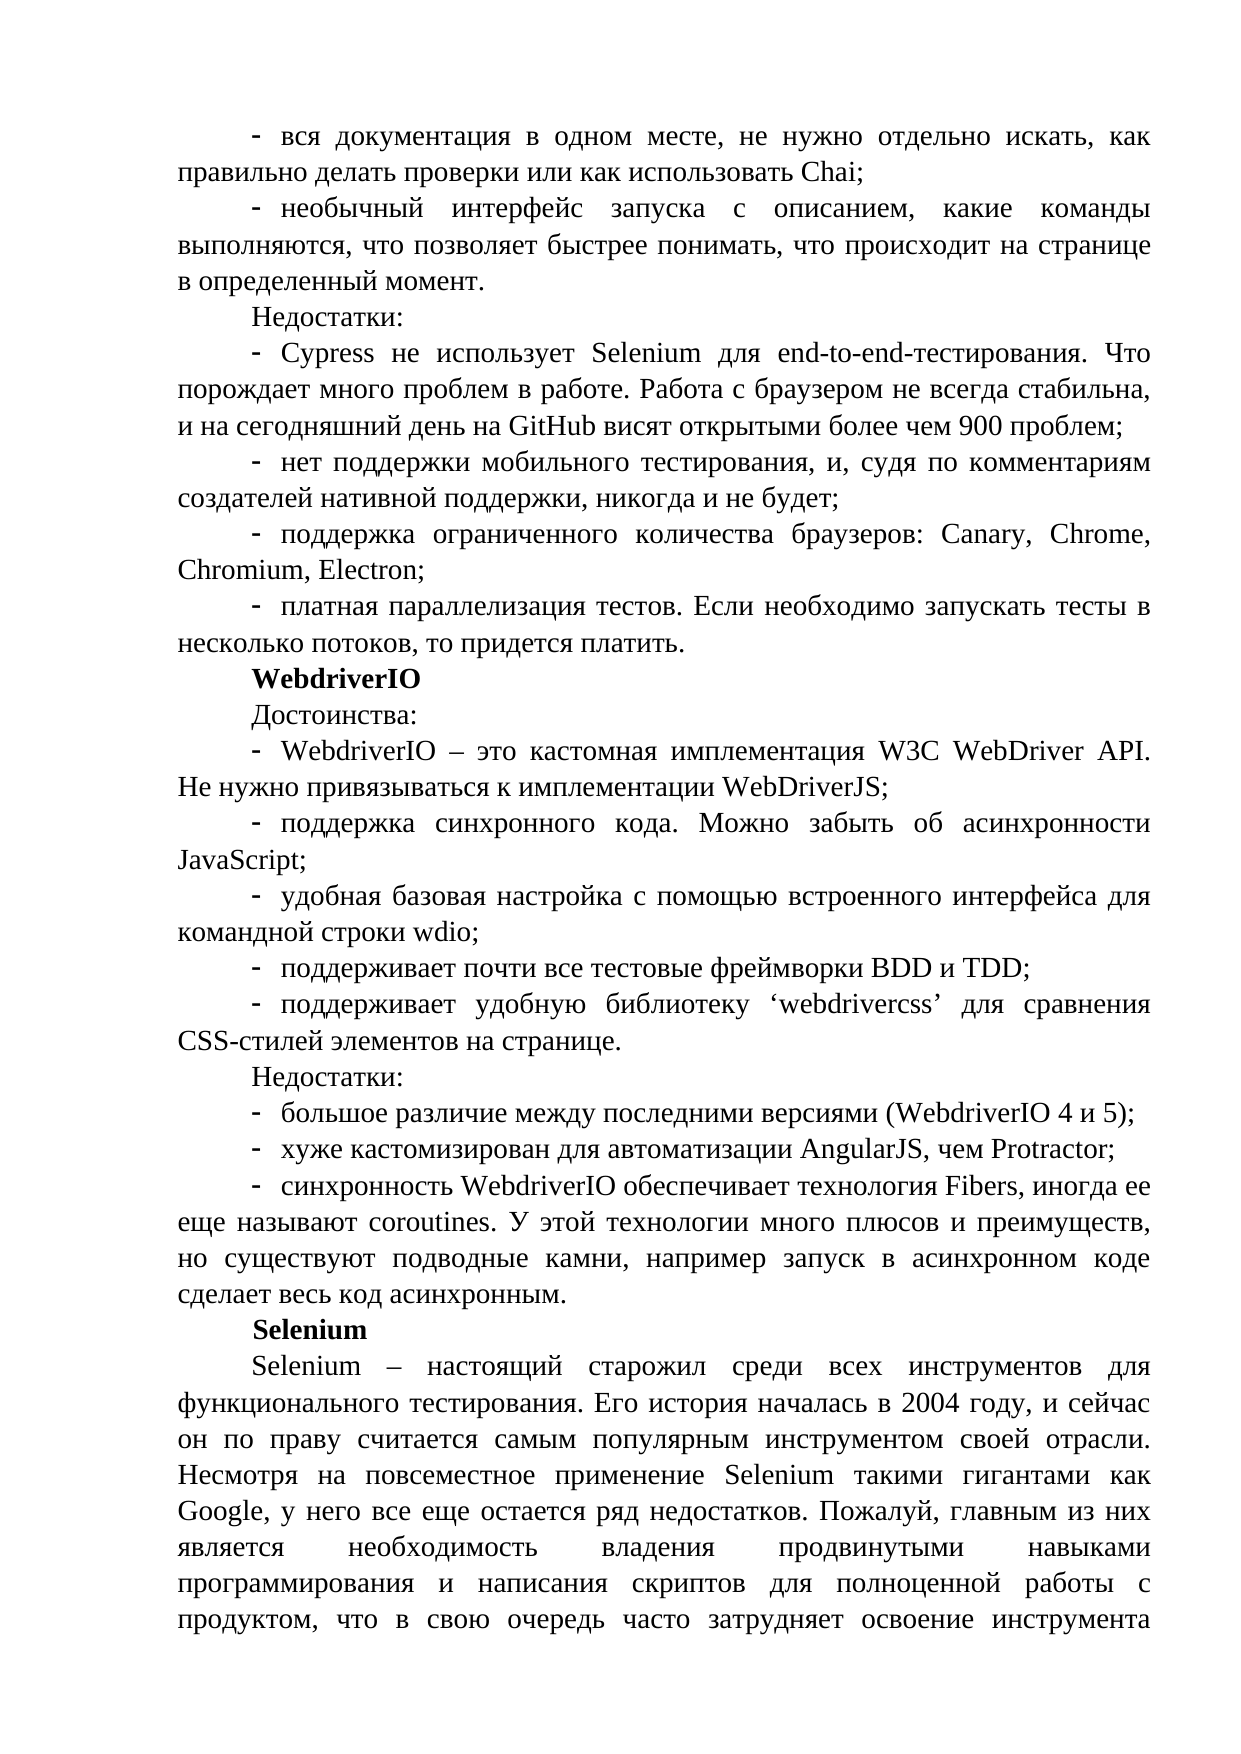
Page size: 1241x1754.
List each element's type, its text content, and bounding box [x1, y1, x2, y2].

list Selenium [252, 1312, 1152, 1346]
list платная параллелизация тестов. Если необходимо запускать тесты в несколько потоков, то придется платить. [177, 588, 1152, 658]
list удобная базовая настройка с помощью встроенного интерфейса для командной строки wdio; [177, 878, 1152, 948]
list хуже кастомизирован для автоматизации AngularJS, чем Protractor; [177, 1131, 1152, 1165]
list вся документация в одном месте, не нужно отдельно искать, как правильно делать проверки или как использовать Chai; [177, 118, 1152, 188]
list Достоинства: [177, 697, 1152, 731]
list Cypress не использует Selenium для end-to-end-тестирования. Что порождает много проблем в работе. Работа с браузером не всегда стабильна, и на сегодняшний день на GitHub висят открытыми более чем 900 проблем; [177, 335, 1152, 441]
list поддерживает удобную библиотеку ‘webdrivercss’ для сравнения CSS-стилей элементов на странице. [177, 987, 1152, 1056]
list большое различие между последними версиями (WebdriverIO 4 и 5); [177, 1095, 1152, 1129]
list Недостатки: [177, 1059, 1152, 1093]
list поддержка ограниченного количества браузеров: Canary, Chrome, Chromium, Electron; [177, 516, 1152, 586]
list поддержка синхронного кода. Можно забыть об асинхронности JavaScript; [177, 806, 1152, 875]
list Недостатки: [177, 299, 1152, 333]
list поддерживает почти все тестовые фреймворки BDD и TDD; [177, 950, 1152, 984]
list WebdriverIO – это кастомная имплементация W3C WebDriver API. Не нужно привязываться к имплементации WebDriverJS; [177, 733, 1152, 803]
list нет поддержки мобильного тестирования, и, судя по комментариям создателей нативной поддержки, никогда и не будет; [177, 444, 1152, 513]
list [177, 1348, 1152, 1635]
list необычный интерфейс запуска с описанием, какие команды выполняются, что позволяет быстрее понимать, что происходит на странице в определенный момент. [177, 191, 1152, 296]
list синхронность WebdriverIO обеспечивает технология Fibers, иногда ее еще называют coroutines. У этой технологии много плюсов и преимуществ, но существуют подводные камни, например запуск в асинхронном коде сделает весь код асинхронным. [177, 1168, 1152, 1310]
list WebdriverIO [177, 661, 1152, 694]
